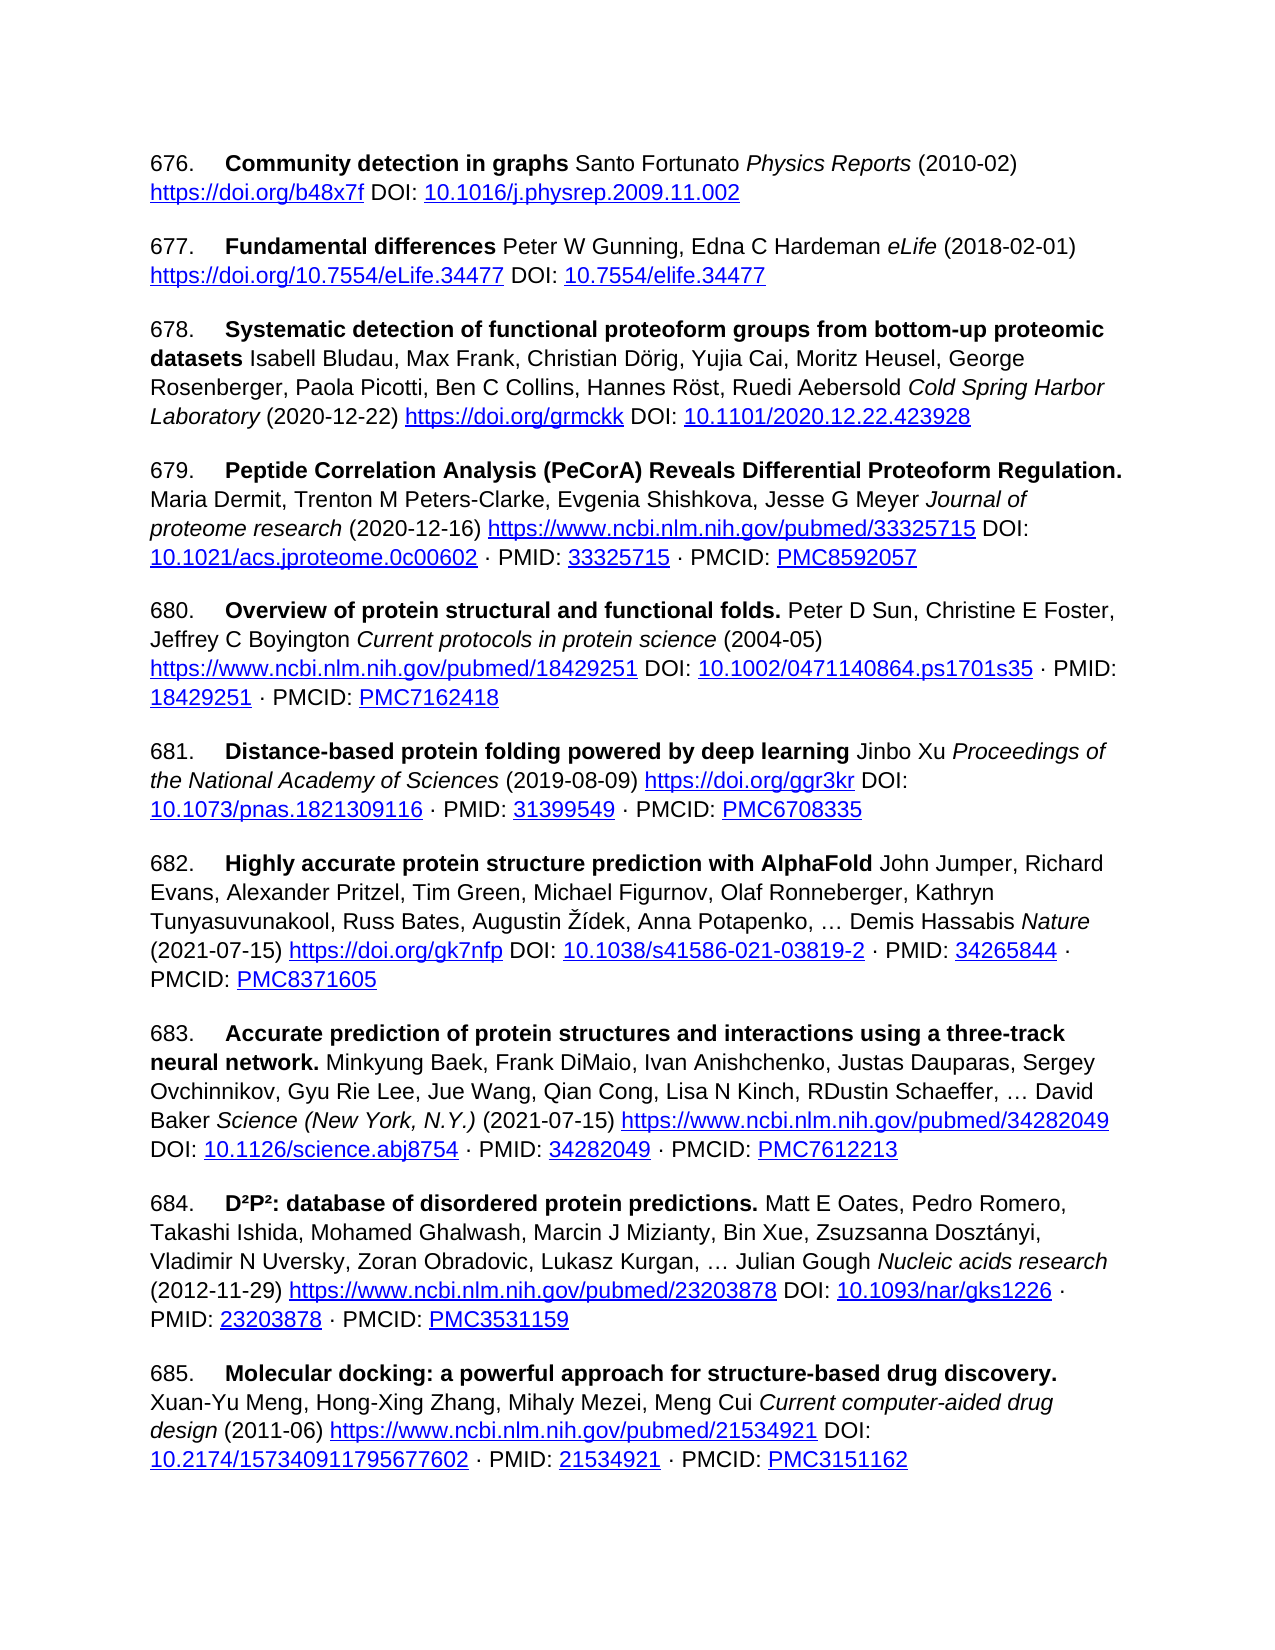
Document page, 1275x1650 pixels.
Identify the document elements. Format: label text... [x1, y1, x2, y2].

text 685. Molecular docking: a powerful approach for structure-based drug discovery. Xuan-Yu Meng, Hong-Xing Zhang, Mihaly Mezei, Meng Cui Current computer-aided drug design (2011-06) https://www.ncbi.nlm.nih.gov/pubmed/21534921 DOI: 10.2174/157340911795677602 · PMID: 21534921 · PMCID: PMC3151162 [150, 1359, 1125, 1473]
text 677. Fundamental differences Peter W Gunning, Edna C Hardeman eLife (2018-02-01) https://doi.org/10.7554/eLife.34477 DOI: 10.7554/elife.34477 [150, 233, 1125, 288]
text 679. Peptide Correlation Analysis (PeCorA) Reveals Differential Proteoform Regulation. Maria Dermit, Trenton M Peters-Clarke, Evgenia Shishkova, Jesse G Meyer Journal of proteome research (2020-12-16) https://www.ncbi.nlm.nih.gov/pubmed/33325715 DOI: 10.1021/acs.jproteome.0c00602 · PMID: 33325715 · PMCID: PMC8592057 [150, 457, 1125, 570]
text 676. Community detection in graphs Santo Fortunato Physics Reports (2010-02) https://doi.org/b48x7f DOI: 10.1016/j.physrep.2009.11.002 [150, 150, 1125, 205]
text 678. Systematic detection of functional proteoform groups from bottom-up proteomic datasets Isabell Bludau, Max Frank, Christian Dörig, Yujia Cai, Moritz Heusel, George Rosenberger, Paola Picotti, Ben C Collins, Hannes Röst, Ruedi Aebersold Cold Spring Harbor Laboratory (2020-12-22) https://doi.org/grmckk DOI: 10.1101/2020.12.22.423928 [150, 316, 1125, 429]
text 684. D²P²: database of disordered protein predictions. Matt E Oates, Pedro Romero, Takashi Ishida, Mohamed Ghalwash, Marcin J Mizianty, Bin Xue, Zsuzsanna Dosztányi, Vladimir N Uversky, Zoran Obradovic, Lukasz Kurgan, … Julian Gough Nucleic acids research (2012-11-29) https://www.ncbi.nlm.nih.gov/pubmed/23203878 DOI: 10.1093/nar/gks1226 · PMID: 23203878 · PMCID: PMC3531159 [150, 1190, 1125, 1332]
text 683. Accurate prediction of protein structures and interactions using a three-track neural network. Minkyung Baek, Frank DiMaio, Ivan Anishchenko, Justas Dauparas, Sergey Ovchinnikov, Gyu Rie Lee, Jue Wang, Qian Cong, Lisa N Kinch, RDustin Schaeffer, … David Baker Science (New York, N.Y.) (2021-07-15) https://www.ncbi.nlm.nih.gov/pubmed/34282049 DOI: 10.1126/science.abj8754 · PMID: 34282049 · PMCID: PMC7612213 [150, 1020, 1125, 1162]
text 680. Overview of protein structural and functional folds. Peter D Sun, Christine E Foster, Jeffrey C Boyington Current protocols in protein science (2004-05) https://www.ncbi.nlm.nih.gov/pubmed/18429251 DOI: 10.1002/0471140864.ps1701s35 · PMID: 18429251 · PMCID: PMC7162418 [150, 597, 1125, 711]
text 682. Highly accurate protein structure prediction with AlphaFold John Jumper, Richard Evans, Alexander Pritzel, Tim Green, Michael Figurnov, Olaf Ronneberger, Kathryn Tunyasuvunakool, Russ Bates, Augustin Žídek, Anna Potapenko, … Demis Hassabis Nature (2021-07-15) https://doi.org/gk7nfp DOI: 10.1038/s41586-021-03819-2 · PMID: 34265844 · PMCID: PMC8371605 [150, 850, 1125, 992]
text 681. Distance-based protein folding powered by deep learning Jinbo Xu Proceedings of the National Academy of Sciences (2019-08-09) https://doi.org/ggr3kr DOI: 10.1073/pnas.1821309116 · PMID: 31399549 · PMCID: PMC6708335 [150, 738, 1125, 823]
